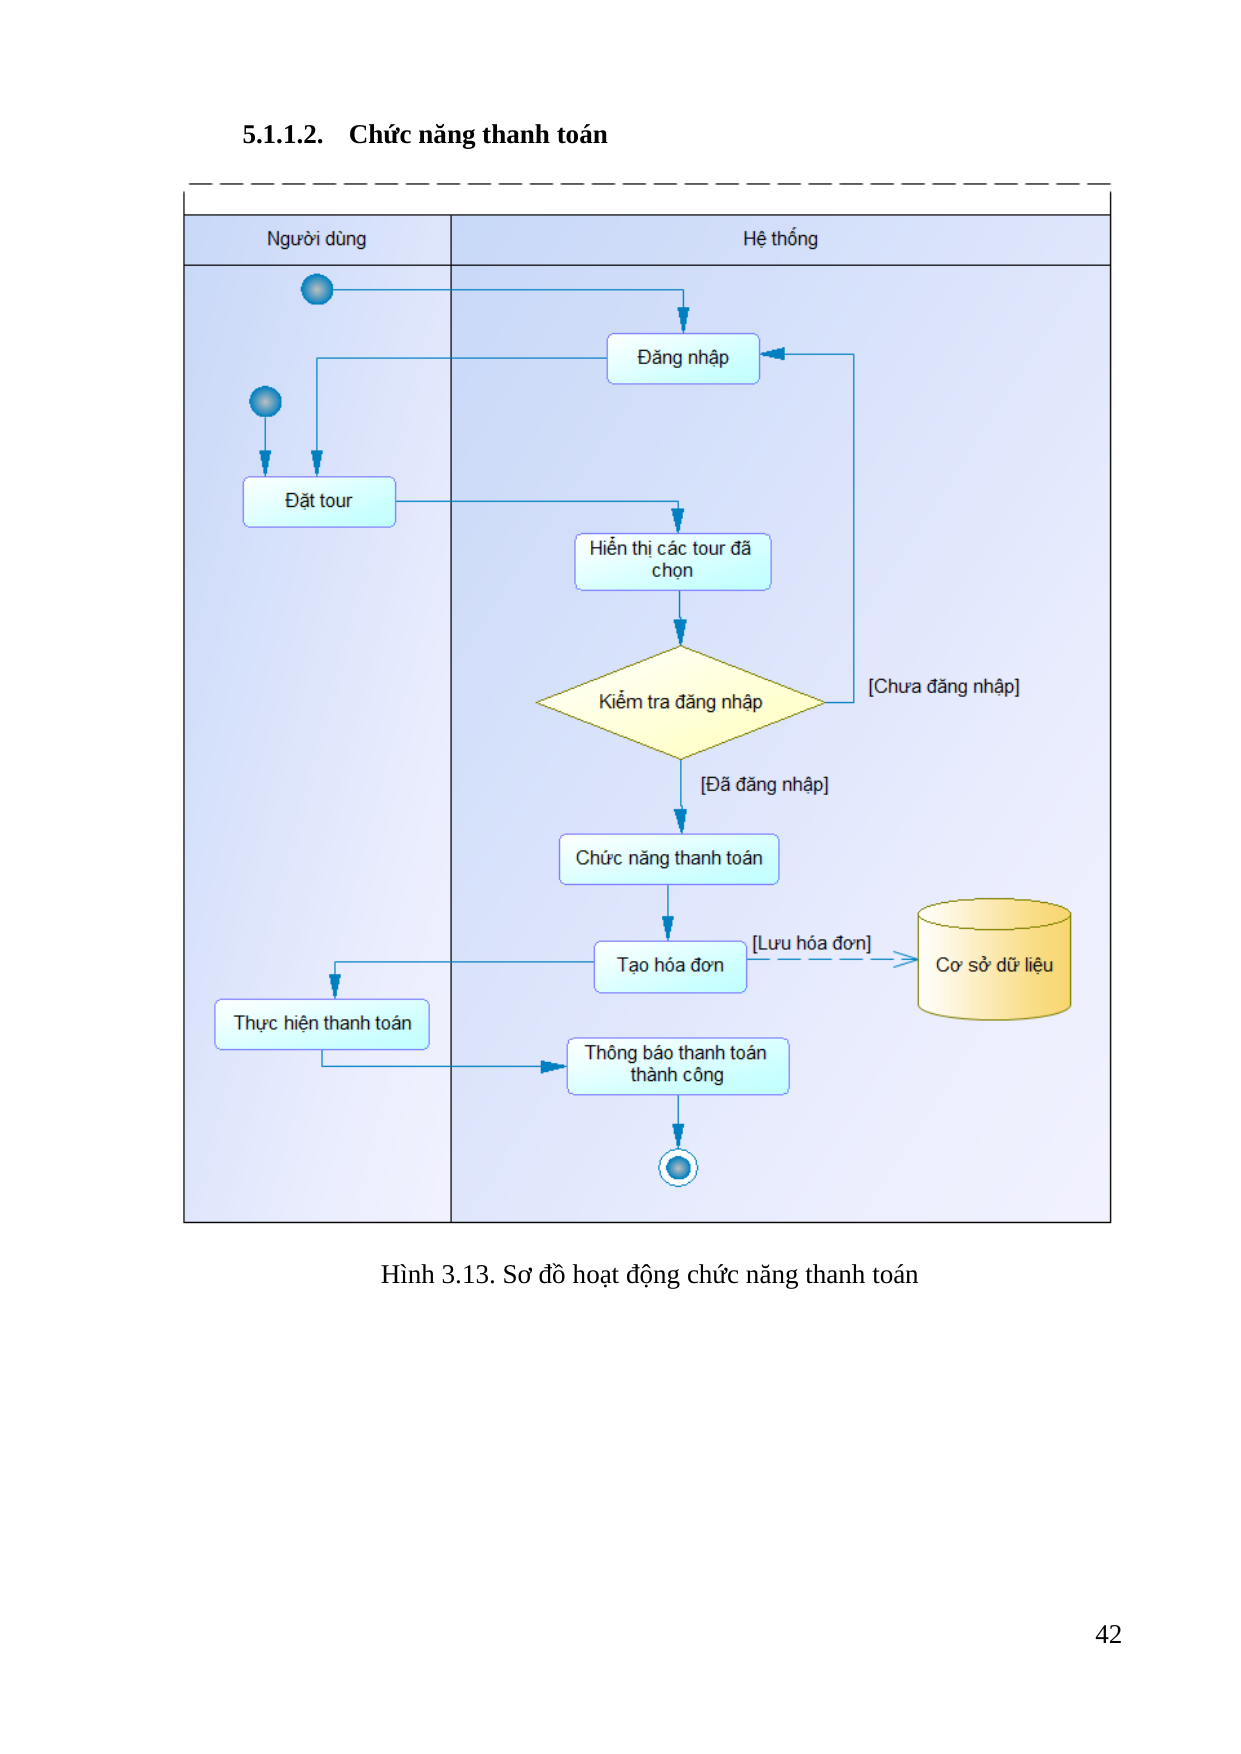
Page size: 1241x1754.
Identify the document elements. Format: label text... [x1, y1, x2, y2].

picture [177, 177, 1123, 1231]
subtitle Chức năng thanh toán [242, 118, 1122, 149]
